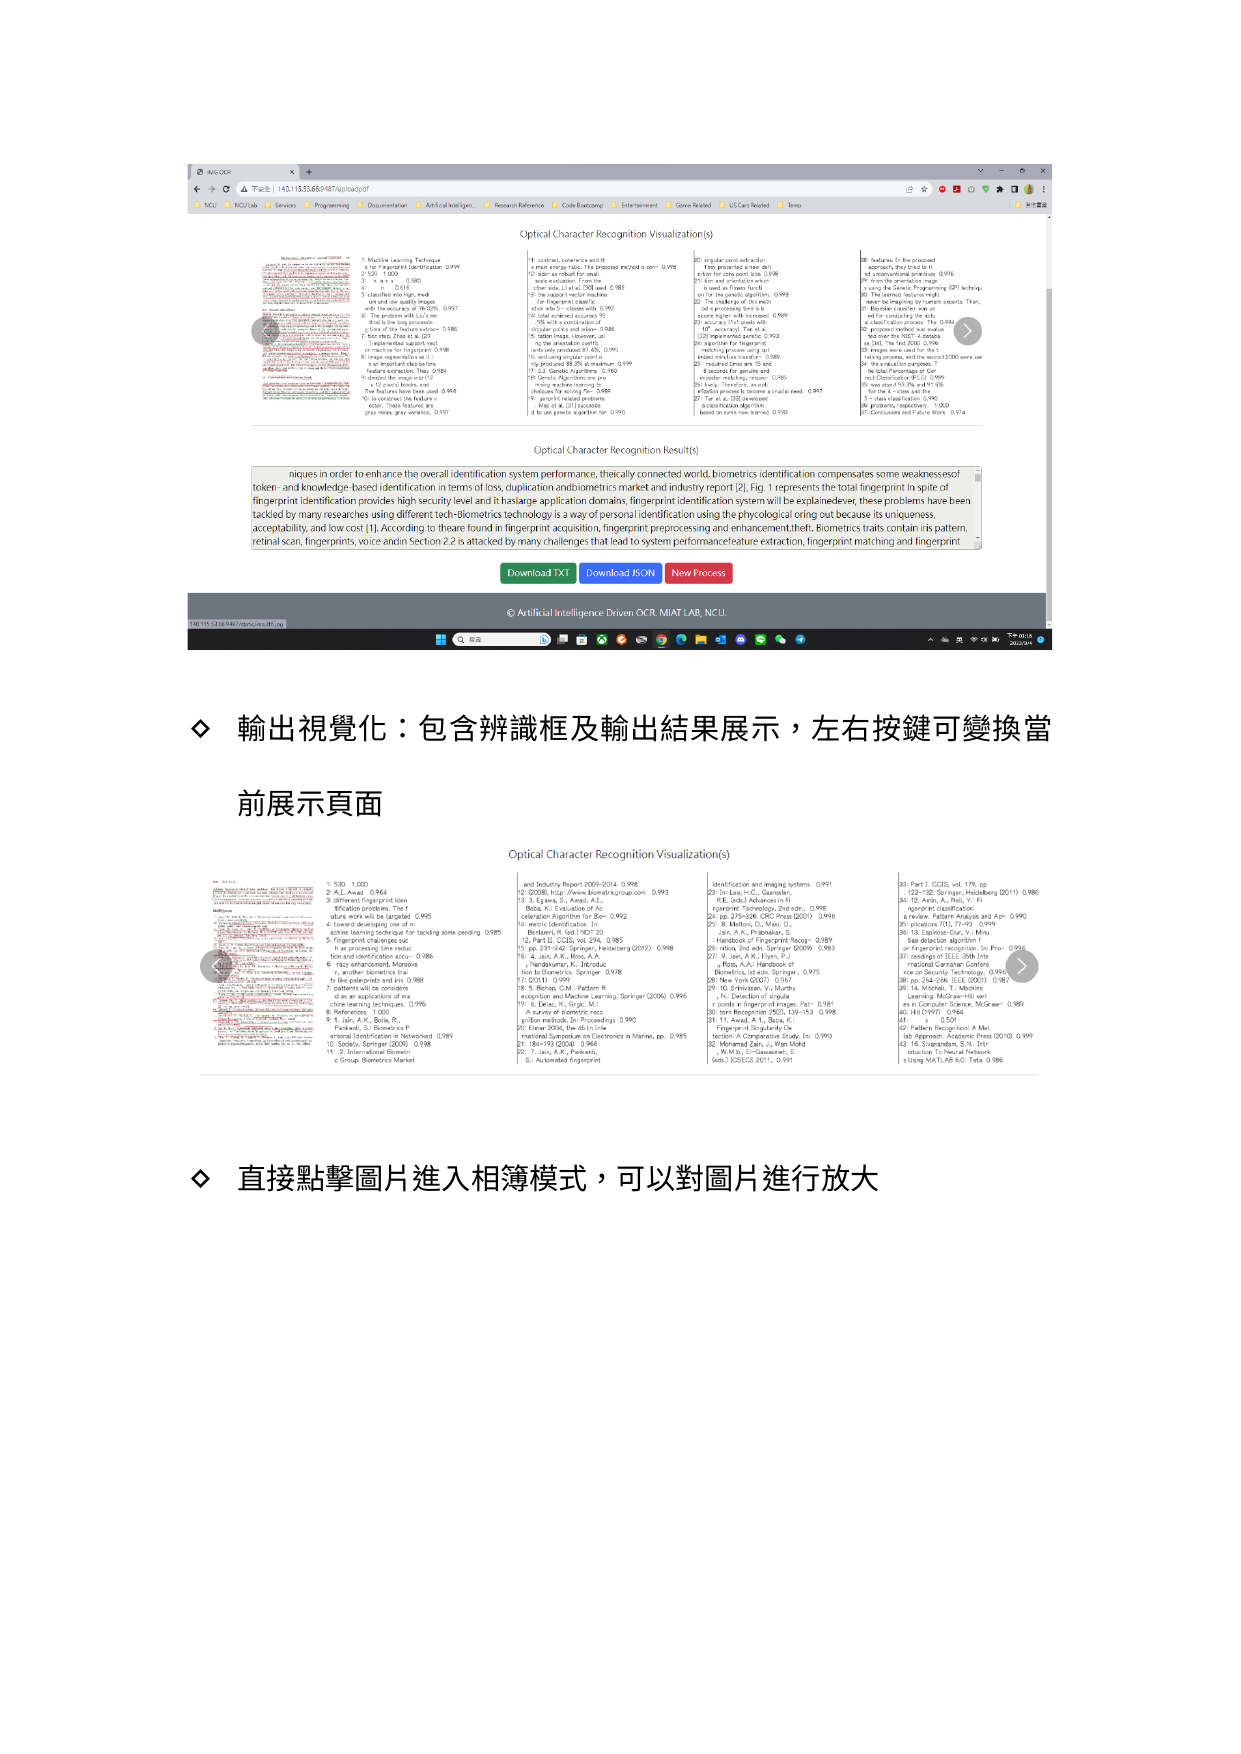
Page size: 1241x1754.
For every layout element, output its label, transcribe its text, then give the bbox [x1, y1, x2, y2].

picture [187, 839, 1051, 1082]
list 直接點擊圖片進入相簿模式，可以對圖片進行放大 [187, 1139, 1053, 1214]
list 輸出視覺化：包含辨識框及輸出結果展示，左右按鍵可變換當前展示頁面 [187, 689, 1053, 839]
picture [187, 164, 1053, 650]
